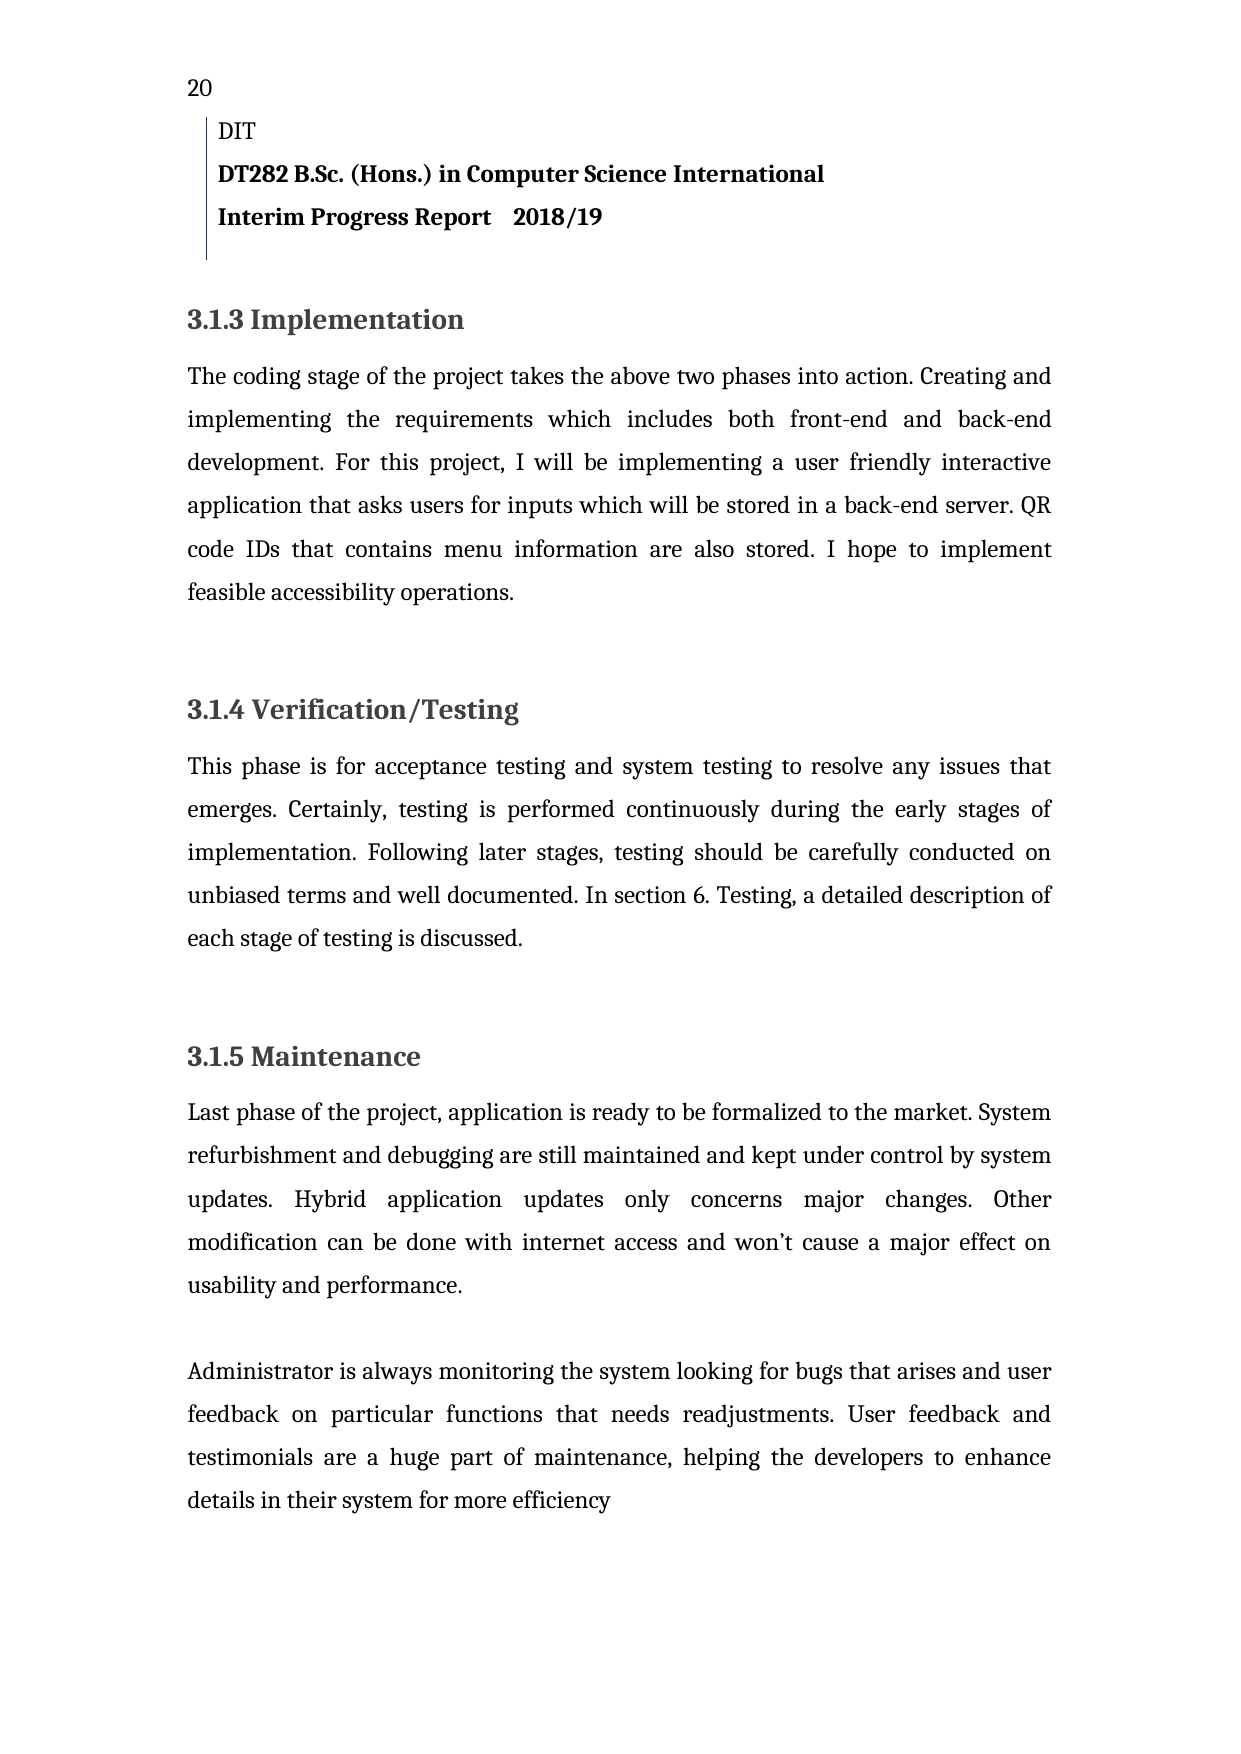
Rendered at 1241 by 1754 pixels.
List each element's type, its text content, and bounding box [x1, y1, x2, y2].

text Administrator is always monitoring the system looking for bugs that arises and user feedback on particular functions that needs readjustments. User feedback and testimonials are a huge part of maintenance, helping the developers to enhance details in their system for more efficiency [187, 1357, 1053, 1515]
text Last phase of the project, application is ready to be formalized to the market. System refurbishment and debugging are still maintained and kept under control by system updates. Hybrid application updates only concerns major changes. Other modification can be done with internet access and won’t cause a major effect on usability and performance. [187, 1098, 1053, 1299]
text The coding stage of the project takes the above two phases into action. Creating and implementing the requirements which includes both front-end and back-end development. For this project, I will be implementing a user friendly interactive application that asks users for inputs which will be stored in a back-end server. QR code IDs that contains menu information are also stored. I hope to implement feasible accessibility operations. [187, 362, 1053, 606]
subtitle 3.1.3 Implementation [187, 303, 1053, 337]
subtitle 3.1.5 Maintenance [187, 1040, 1053, 1073]
subtitle 3.1.4 Verification/Testing [187, 693, 1053, 727]
text This phase is for acceptance testing and system testing to resolve any issues that emerges. Certainly, testing is performed continuously during the early stages of implementation. Following later stages, testing should be carefully conducted on unbiased terms and well documented. In section 6. Testing, a detailed description of each stage of testing is discussed. [187, 752, 1053, 953]
